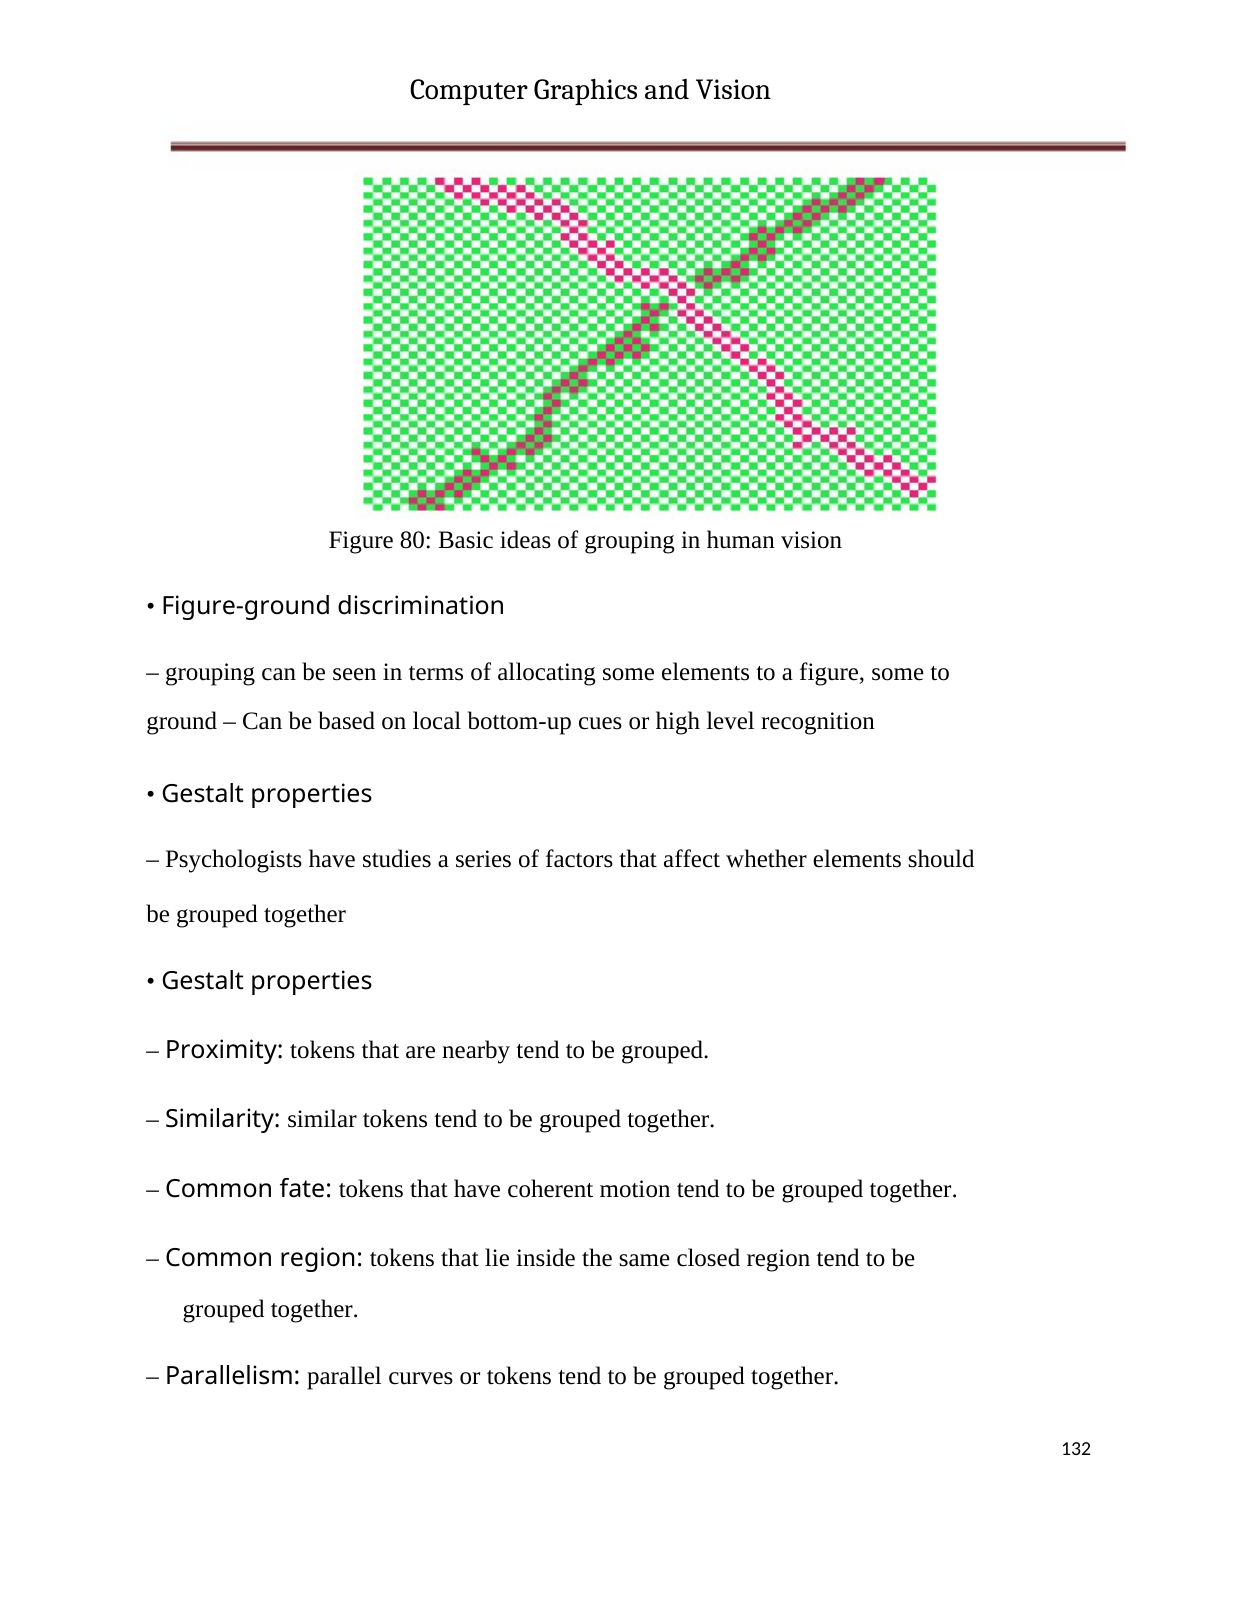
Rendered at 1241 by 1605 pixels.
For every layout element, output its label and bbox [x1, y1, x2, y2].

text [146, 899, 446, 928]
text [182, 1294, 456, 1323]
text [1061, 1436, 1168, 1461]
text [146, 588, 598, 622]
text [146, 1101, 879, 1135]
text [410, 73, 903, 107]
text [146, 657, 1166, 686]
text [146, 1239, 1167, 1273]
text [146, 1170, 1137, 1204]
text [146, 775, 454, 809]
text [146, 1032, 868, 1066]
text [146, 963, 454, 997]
picture [28, 29, 1241, 1605]
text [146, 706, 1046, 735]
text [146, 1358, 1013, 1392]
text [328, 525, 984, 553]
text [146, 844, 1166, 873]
